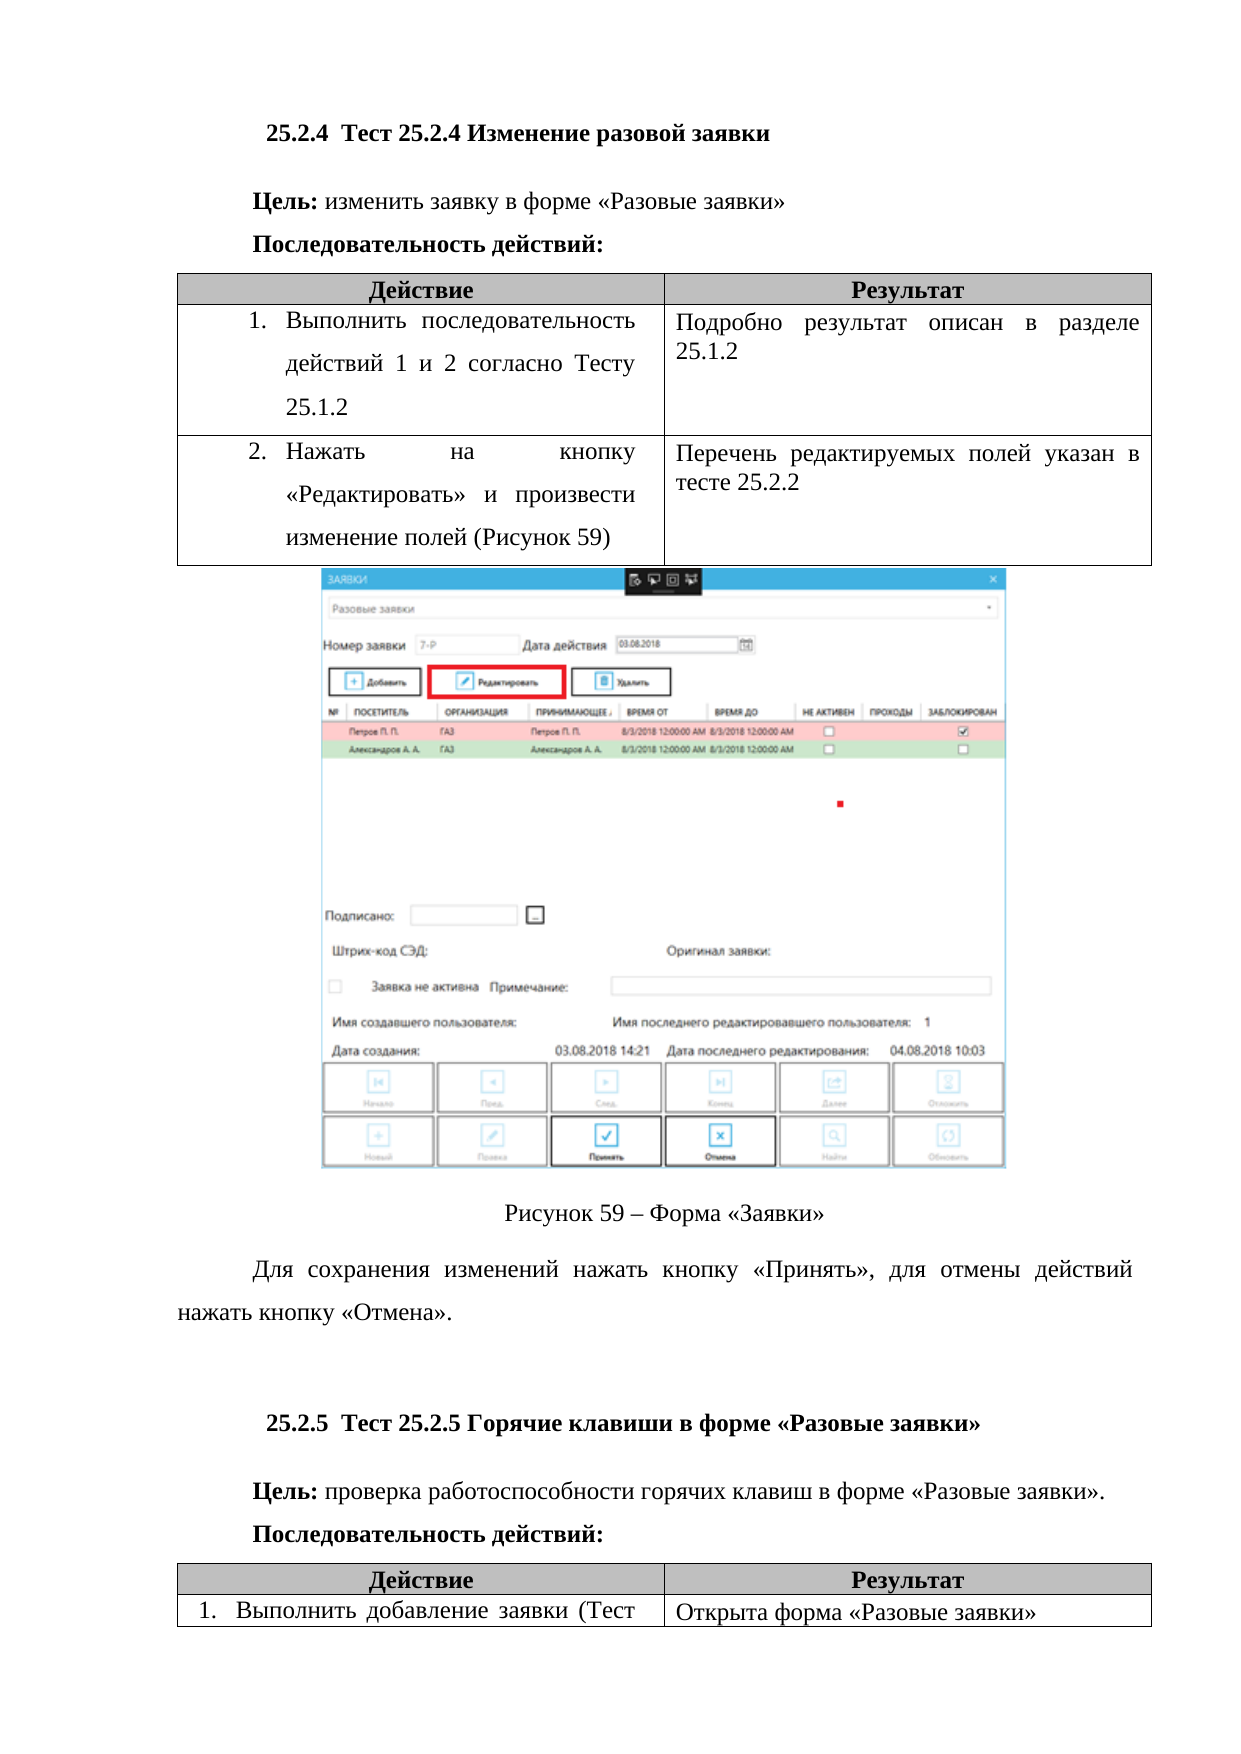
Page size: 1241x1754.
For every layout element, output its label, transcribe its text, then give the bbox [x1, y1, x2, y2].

table_header Результат [665, 274, 1151, 304]
text Последовательность действий: [177, 229, 1134, 258]
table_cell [665, 1595, 1151, 1626]
subtitle Тест 25.2.5 Горячие клавиши в форме «Разовые заявки» [266, 1408, 1152, 1437]
subtitle Тест 25.2.4 Изменение разовой заявки [266, 118, 1152, 147]
text Цель: проверка работоспособности горячих клавиш в форме «Разовые заявки». [177, 1476, 1134, 1505]
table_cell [178, 1595, 664, 1626]
table_cell Выполнить последовательность действий 1 и 2 согласно Тесту 25.1.2 [178, 305, 664, 435]
text Для сохранения изменений нажать кнопку «Принять», для отмены действий нажать кнопку «Отмена». [177, 1254, 1134, 1326]
title Рисунок 59 – Форма «Заявки» [177, 1198, 1152, 1227]
text Цель: изменить заявку в форме «Разовые заявки» [177, 186, 1134, 215]
table_header Действие [178, 1564, 664, 1594]
table_header Действие [178, 274, 664, 304]
picture [321, 568, 1008, 1172]
table_cell Нажать на кнопку «Редактировать» и произвести изменение полей (Рисунок 59) [178, 436, 664, 565]
table_cell Перечень редактируемых полей указан в тесте 25.2.2 [665, 436, 1151, 565]
text Последовательность действий: [177, 1519, 1134, 1548]
table_cell Подробно результат описан в разделе 25.1.2 [665, 305, 1151, 435]
table_header Результат [665, 1564, 1151, 1594]
